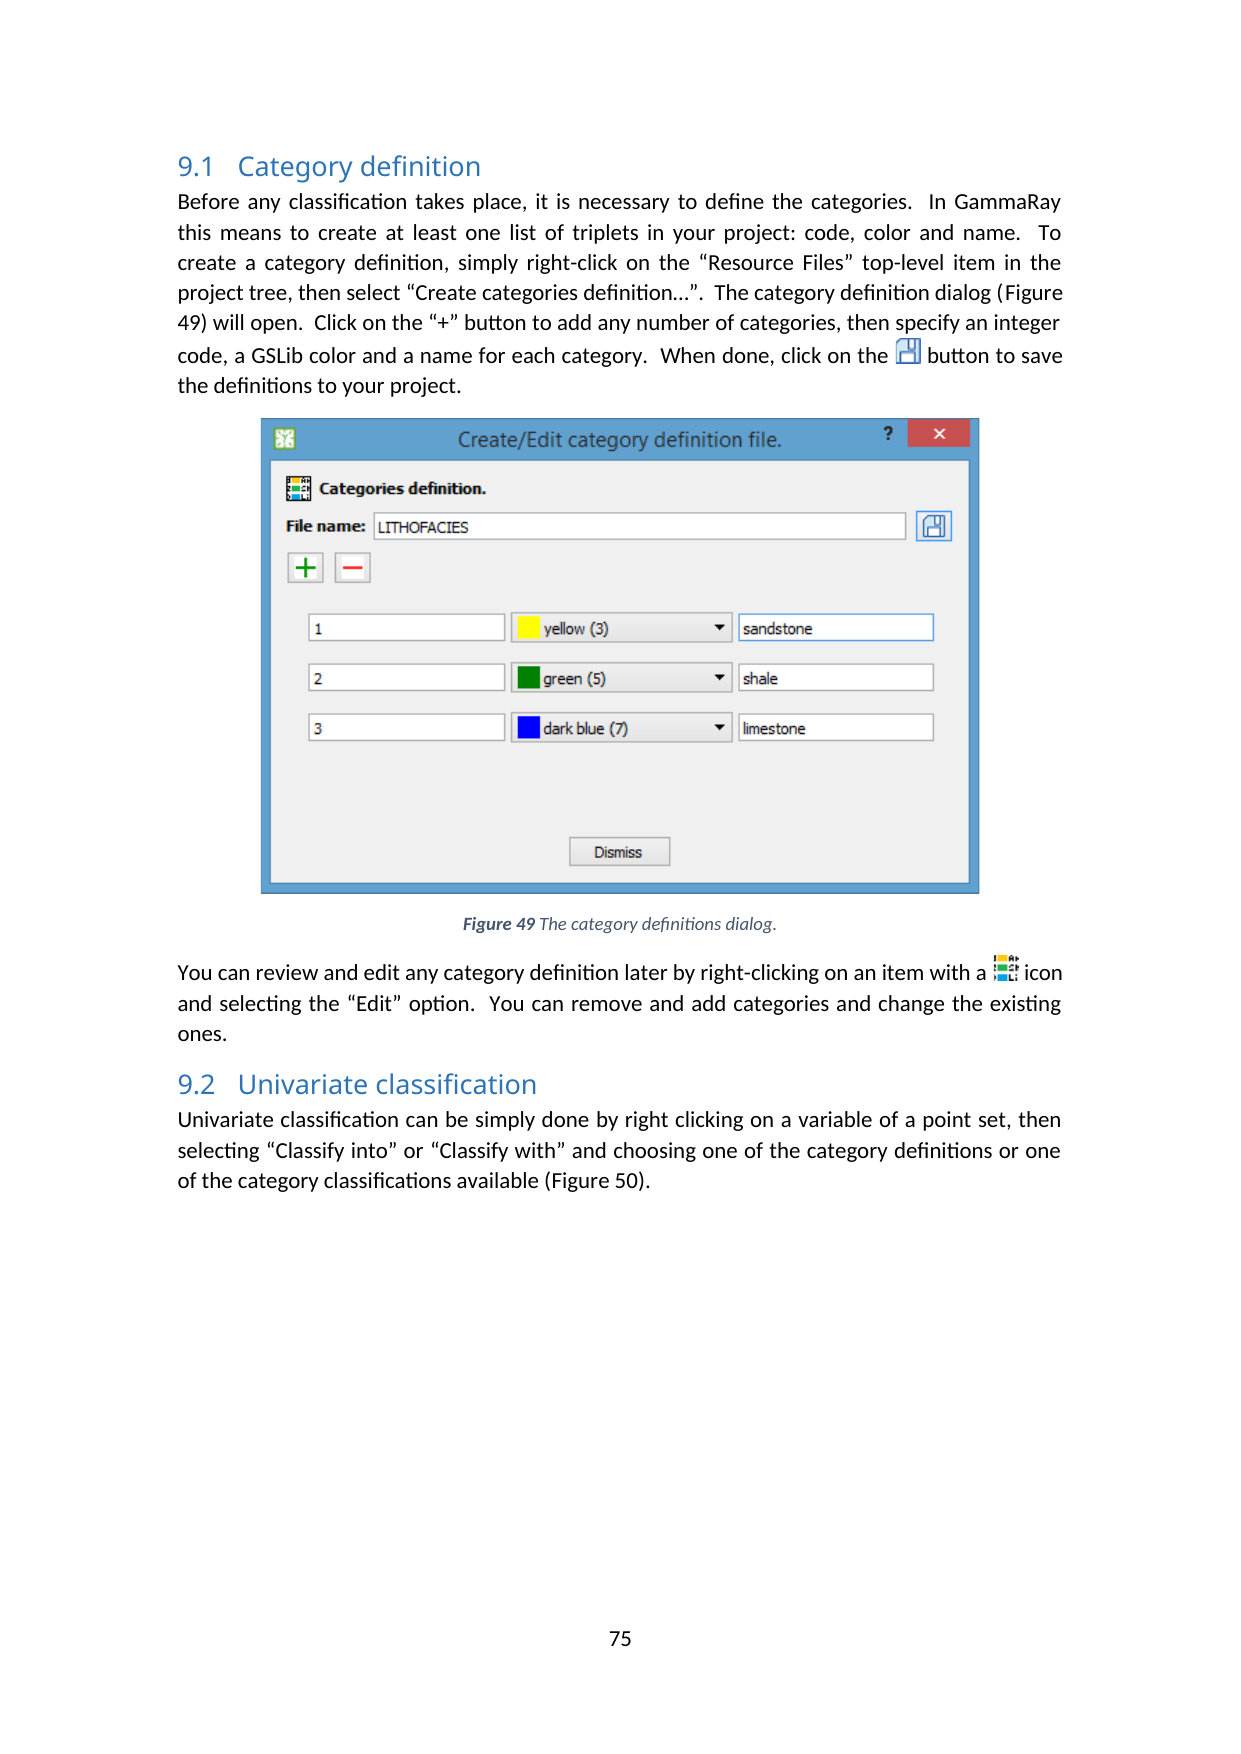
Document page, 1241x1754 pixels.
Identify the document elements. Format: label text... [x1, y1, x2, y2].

text Figure 49 The category definitions dialog. [177, 912, 1063, 935]
picture [895, 338, 921, 364]
picture [993, 955, 1019, 981]
picture [260, 418, 980, 894]
text You can review and edit any category definition later by right-clicking on an item with a icon and selecting the “Edit” option. You can remove and add categories and change the existing ones. [177, 956, 1063, 1047]
subtitle Univariate classification [177, 1066, 1063, 1103]
text Univariate classification can be simply done by right clicking on a variable of a point set, then selecting “Classify into” or “Classify with” and choosing one of the category definitions or one of the category classifications available (Figure 46). [177, 1106, 1063, 1194]
subtitle Category definition [177, 148, 1063, 184]
text Before any classification takes place, it is necessary to define the categories. In GammaRay this means to create at least one list of triplets in your project: code, color and name. To create a category definition, simply right-click on the “Resource Files” top-level item in the project tree, then select “Create categories definition…”. The category definition dialog (Figure 45) will open. Click on the “+” button to add any number of categories, then specify an integer code, a GSLib color and a name for each category. When done, click on the button to save the definitions to your project. [177, 187, 1063, 399]
